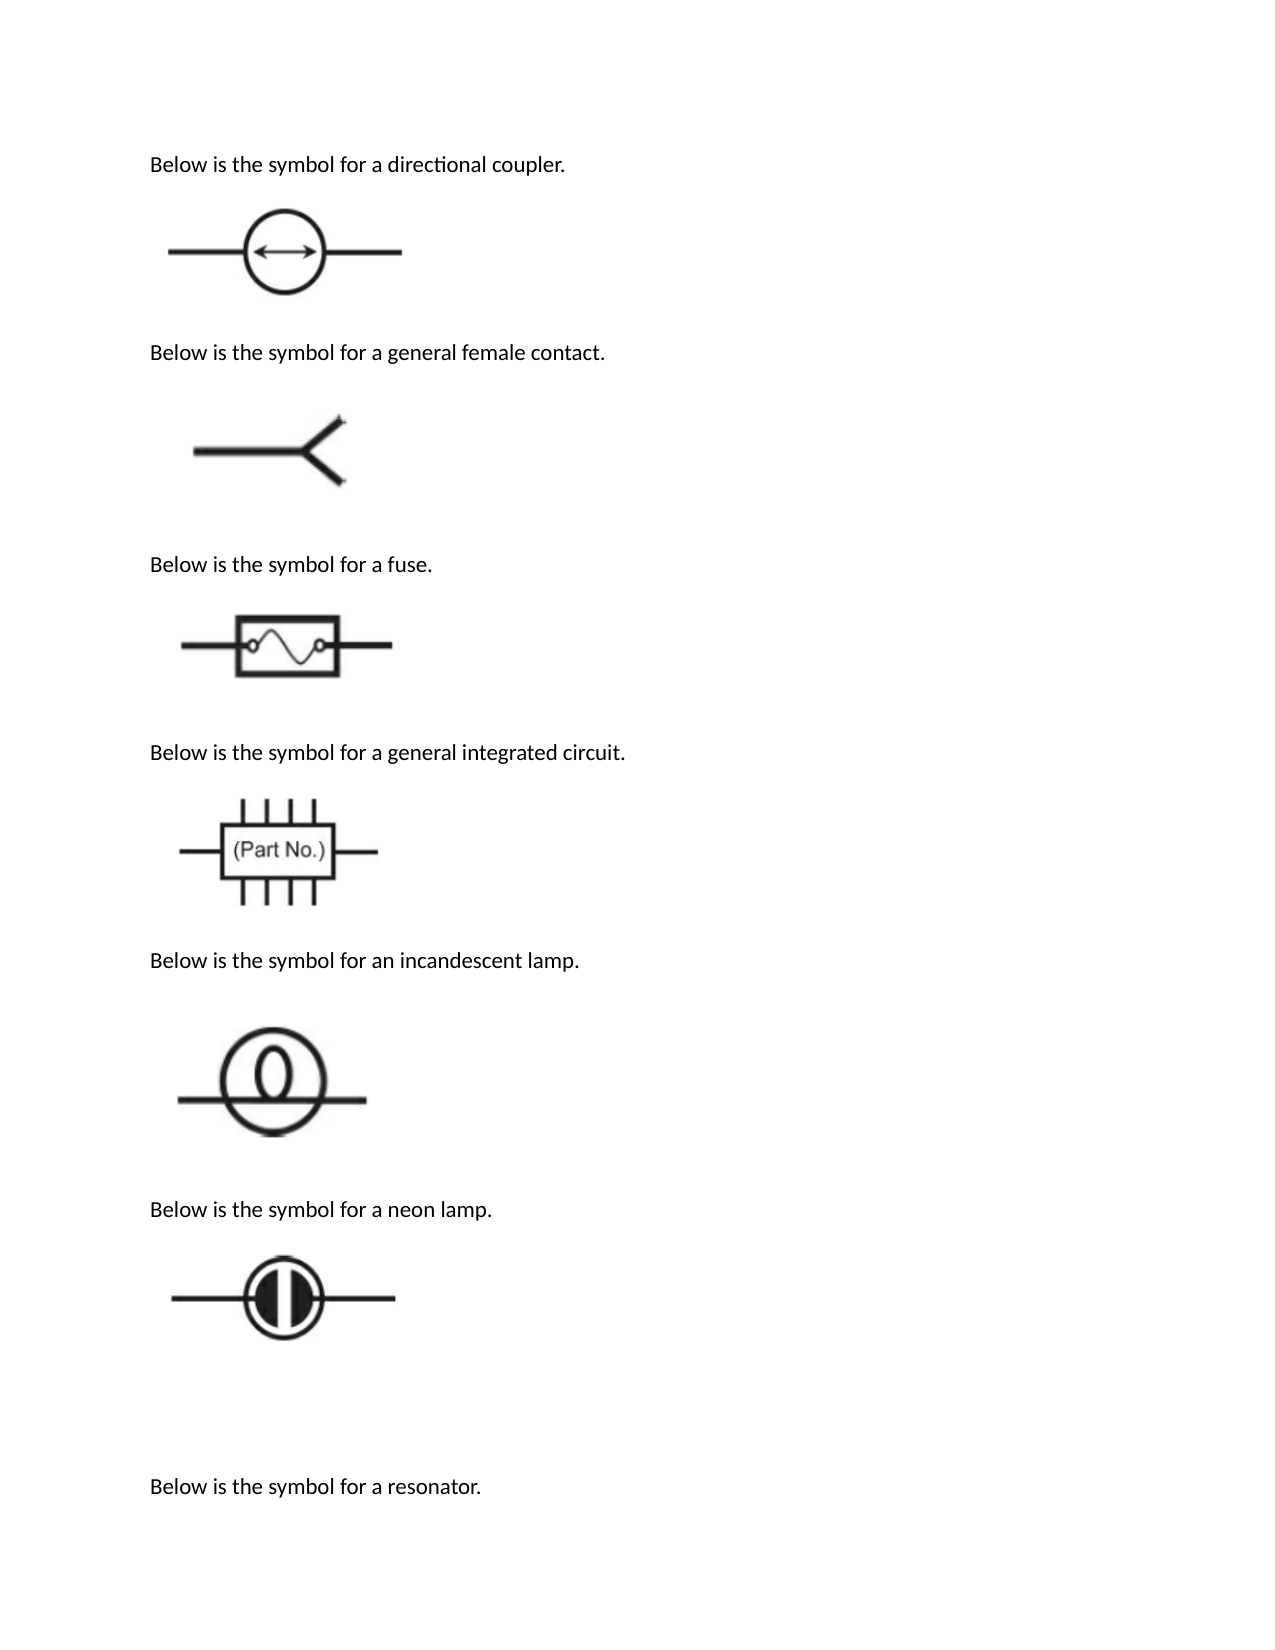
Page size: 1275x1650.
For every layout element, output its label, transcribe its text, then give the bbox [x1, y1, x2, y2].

text Below is the symbol for a fuse. [150, 550, 1125, 578]
picture [150, 597, 422, 719]
picture [150, 993, 415, 1177]
text Below is the symbol for a directional coupler. [150, 150, 1125, 178]
text Below is the symbol for a general integrated circuit. [150, 738, 1125, 766]
picture [150, 196, 420, 319]
text Below is the symbol for an incandescent lamp. [150, 946, 1125, 974]
text Below is the symbol for a general female contact. [150, 338, 1125, 366]
picture [150, 784, 416, 928]
picture [150, 1242, 418, 1360]
picture [150, 384, 420, 532]
text Below is the symbol for a resonator. [150, 1472, 1125, 1500]
text Below is the symbol for a neon lamp. [150, 1195, 1125, 1223]
